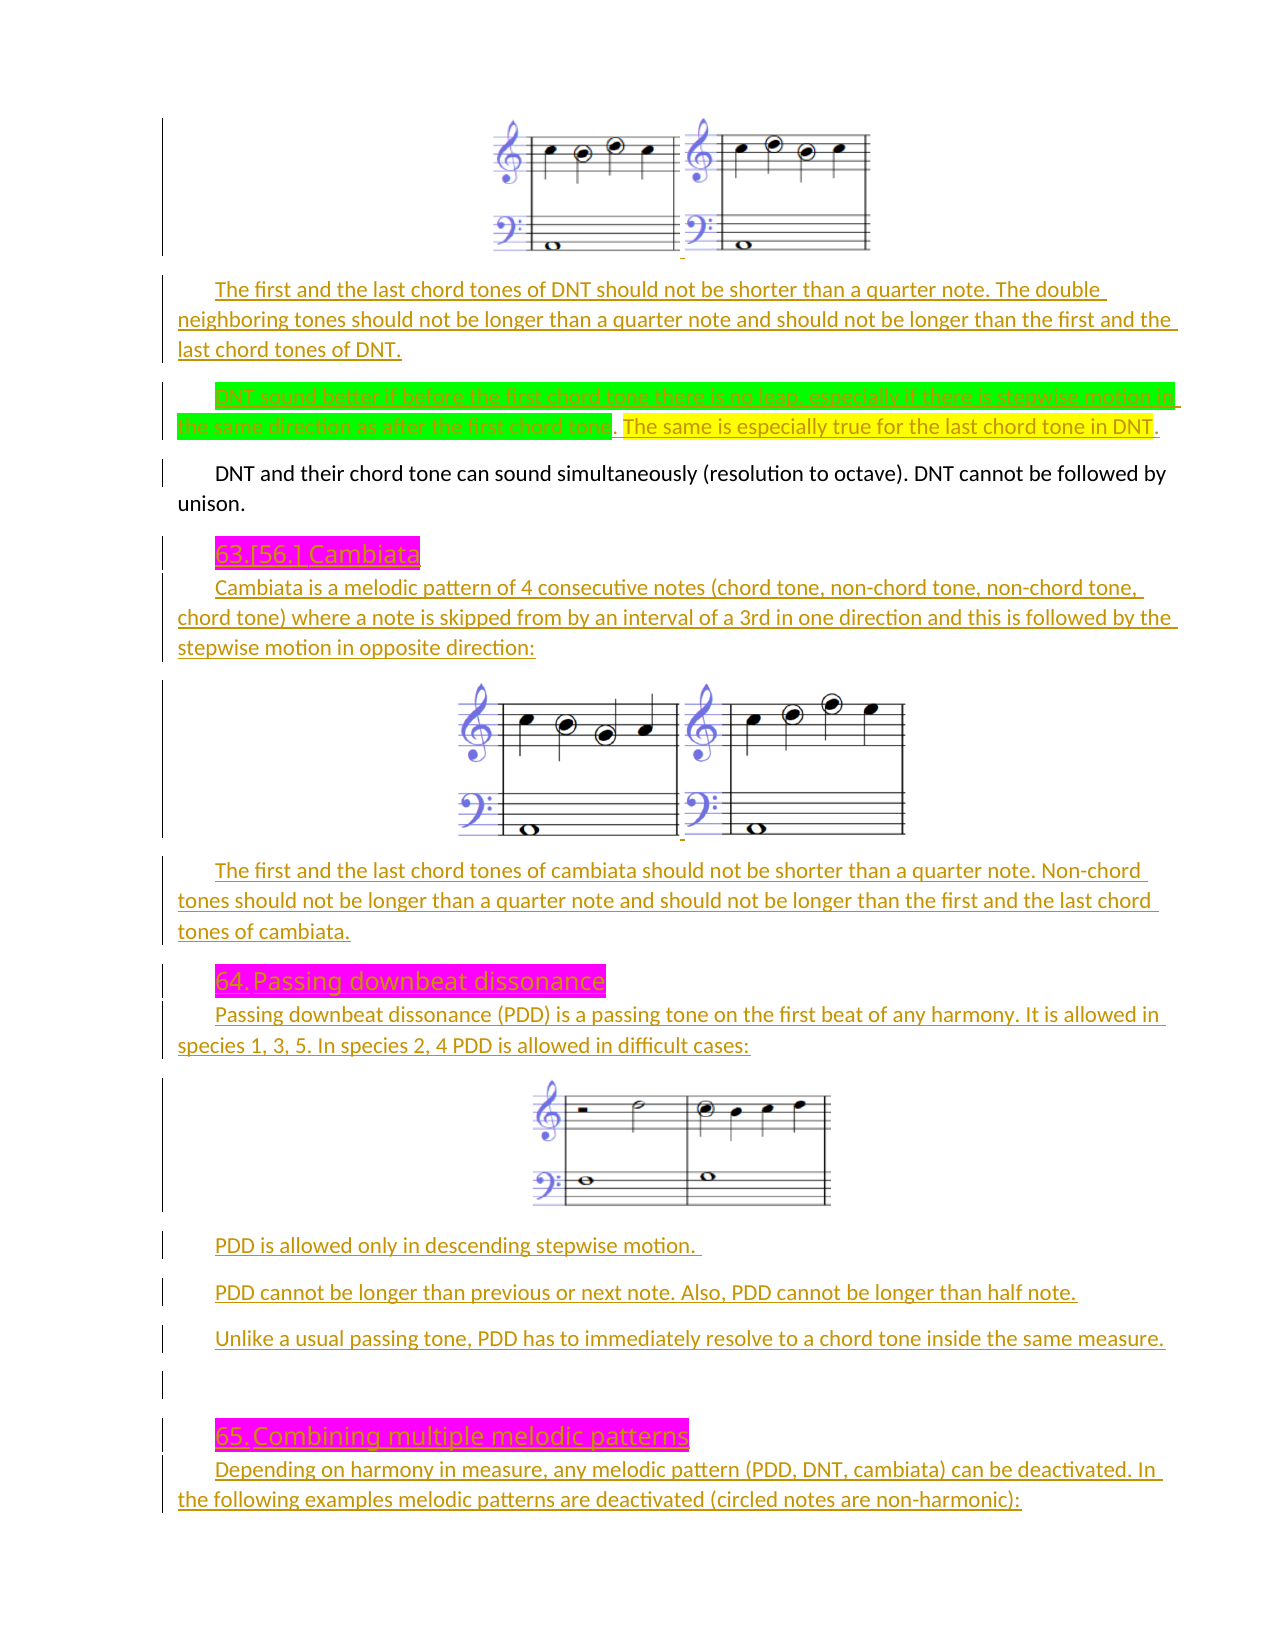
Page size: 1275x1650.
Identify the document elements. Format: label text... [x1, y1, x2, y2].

picture [493, 118, 680, 256]
picture [532, 1077, 831, 1212]
picture [458, 680, 680, 838]
picture [685, 118, 871, 256]
text DNT and their chord tone can sound simultaneously (resolution to octave). DNT cannot be followed by unison. [177, 459, 1186, 517]
picture [684, 681, 906, 838]
